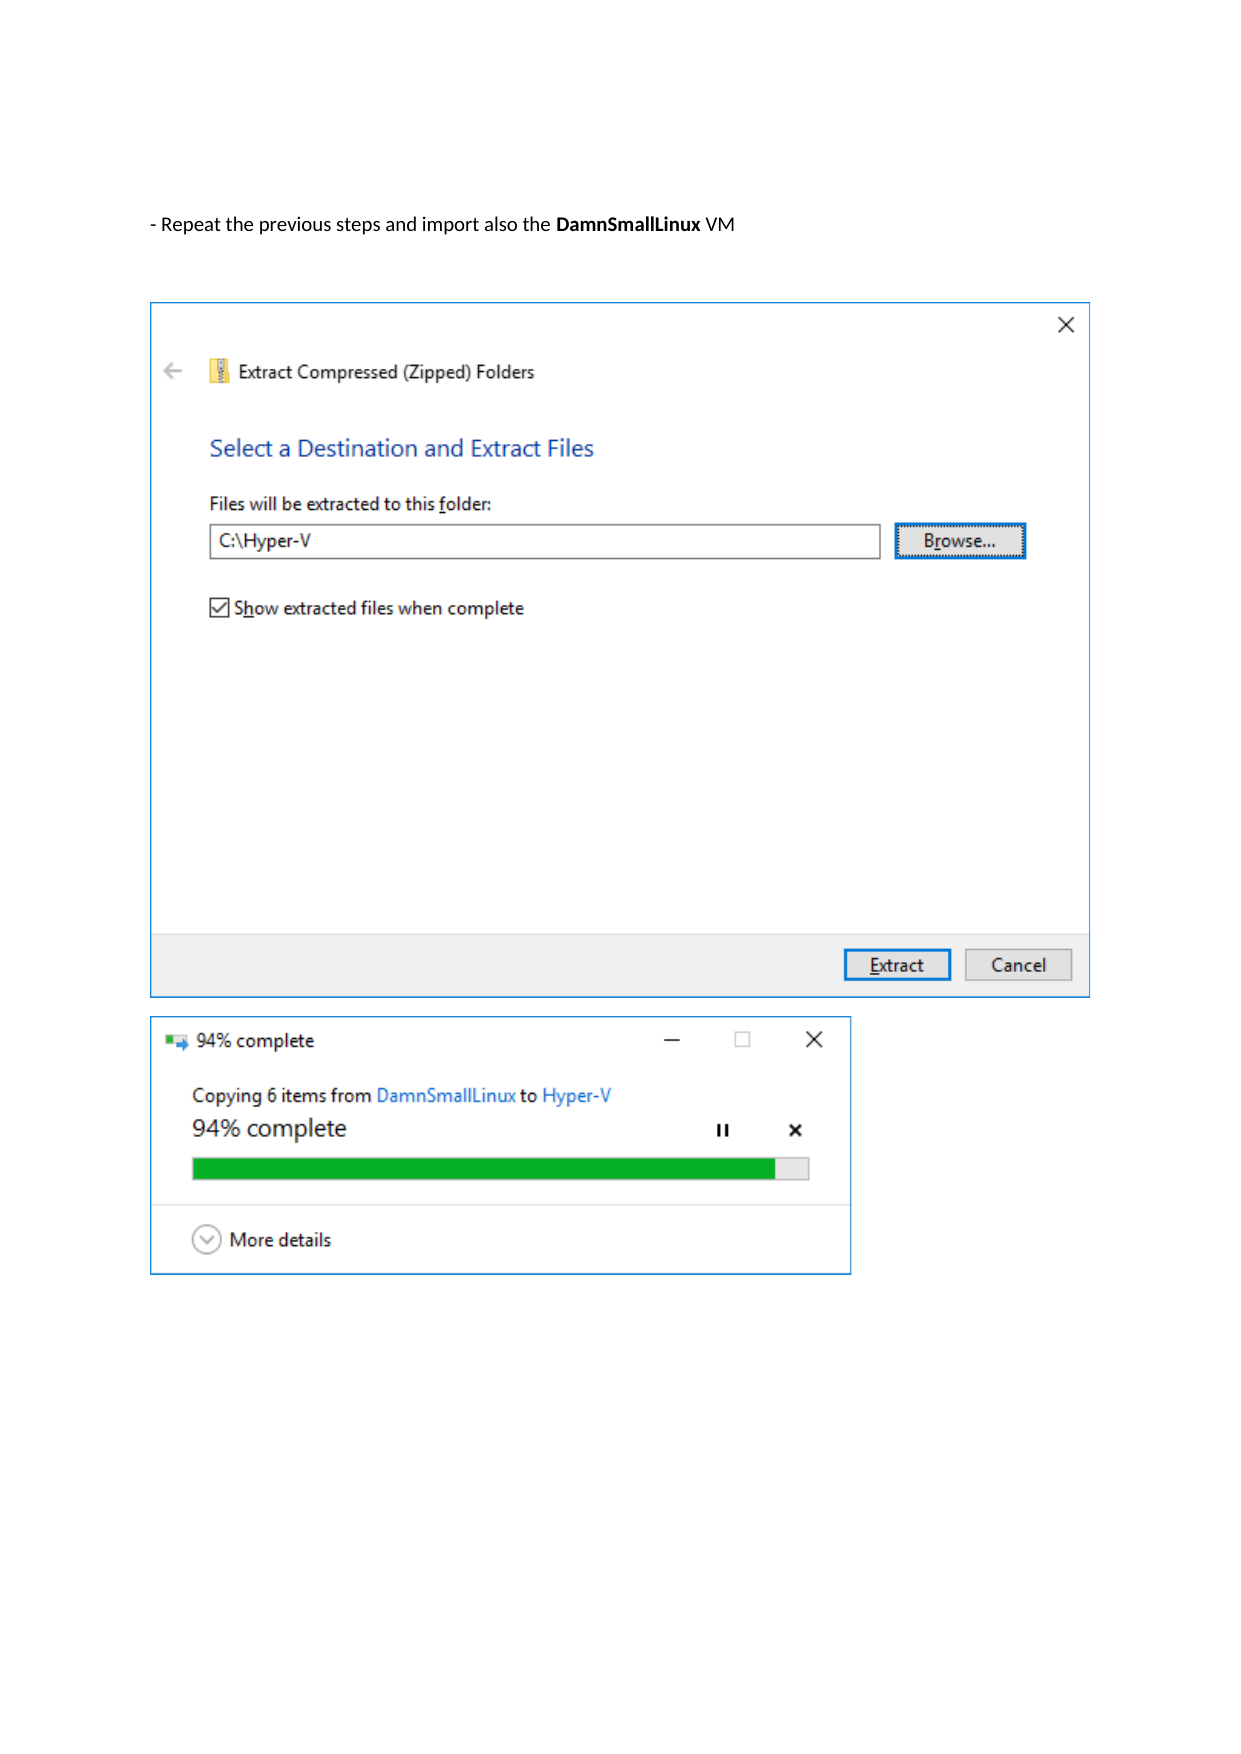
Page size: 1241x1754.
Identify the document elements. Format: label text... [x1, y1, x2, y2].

picture [150, 1016, 852, 1275]
text - Repeat the previous steps and import also the DamnSmallLinux VM [150, 211, 1090, 236]
picture [150, 302, 1091, 998]
